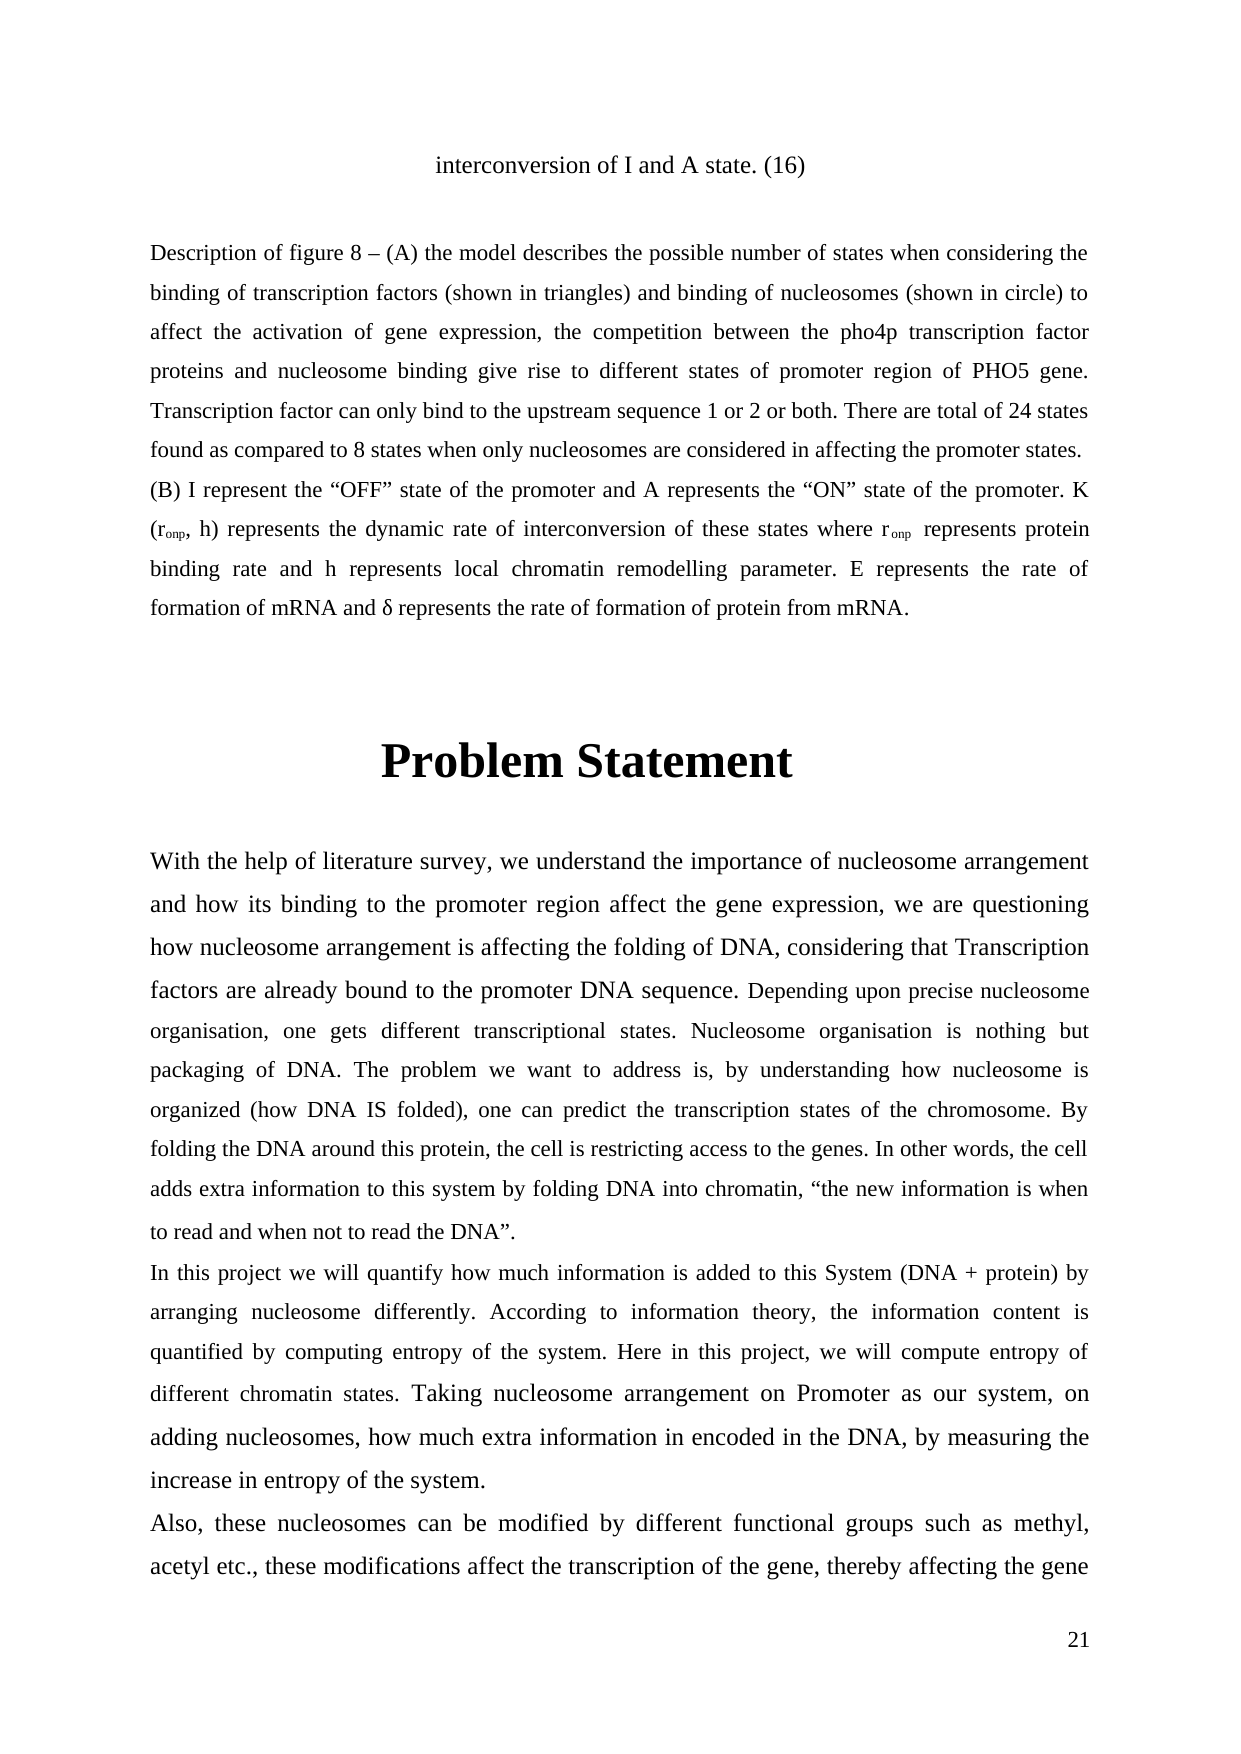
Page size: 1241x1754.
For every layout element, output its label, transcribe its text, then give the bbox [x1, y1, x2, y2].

subtitle Problem Statement [175, 731, 998, 788]
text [150, 150, 1090, 179]
text (B) I represent the “OFF” state of the promoter and A represents the “ON” state of the promoter. K (ronp, h) represents the dynamic rate of interconversion of these states where ronp represents protein binding rate and h represents local chromatin remodelling parameter. Ε represents the rate of formation of mRNA and δ represents the rate of formation of protein from mRNA. [150, 476, 1090, 621]
text With the help of literature survey, we understand the importance of nucleosome arrangement and how its binding to the promoter region affect the gene expression, we are questioning how nucleosome arrangement is affecting the folding of DNA, considering that Transcription factors are already bound to the promoter DNA sequence. Depending upon precise nucleosome organisation, one gets different transcriptional states. Nucleosome organisation is nothing but packaging of DNA. The problem we want to address is, by understanding how nucleosome is organized (how DNA IS folded), one can predict the transcription states of the chromosome. By folding the DNA around this protein, the cell is restricting access to the genes. In other words, the cell adds extra information to this system by folding DNA into chromatin, “the new information is when to read and when not to read the DNA”. [150, 846, 1090, 1244]
text Description of figure 8 – (A) the model describes the possible number of states when considering the binding of transcription factors (shown in triangles) and binding of nucleosomes (shown in circle) to affect the activation of gene expression, the competition between the pho4p transcription factor proteins and nucleosome binding give rise to different states of promoter region of PHO5 gene. Transcription factor can only bind to the upstream sequence 1 or 2 or both. There are total of 24 states found as compared to 8 states when only nucleosomes are considered in affecting the promoter states. [150, 239, 1090, 463]
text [150, 1508, 1090, 1580]
text In this project we will quantify how much information is added to this System (DNA + protein) by arranging nucleosome differently. According to information theory, the information content is quantified by computing entropy of the system. Here in this project, we will compute entropy of different chromatin states. Taking nucleosome arrangement on Promoter as our system, on adding nucleosomes, how much extra information in encoded in the DNA, by measuring the increase in entropy of the system. [150, 1259, 1090, 1493]
